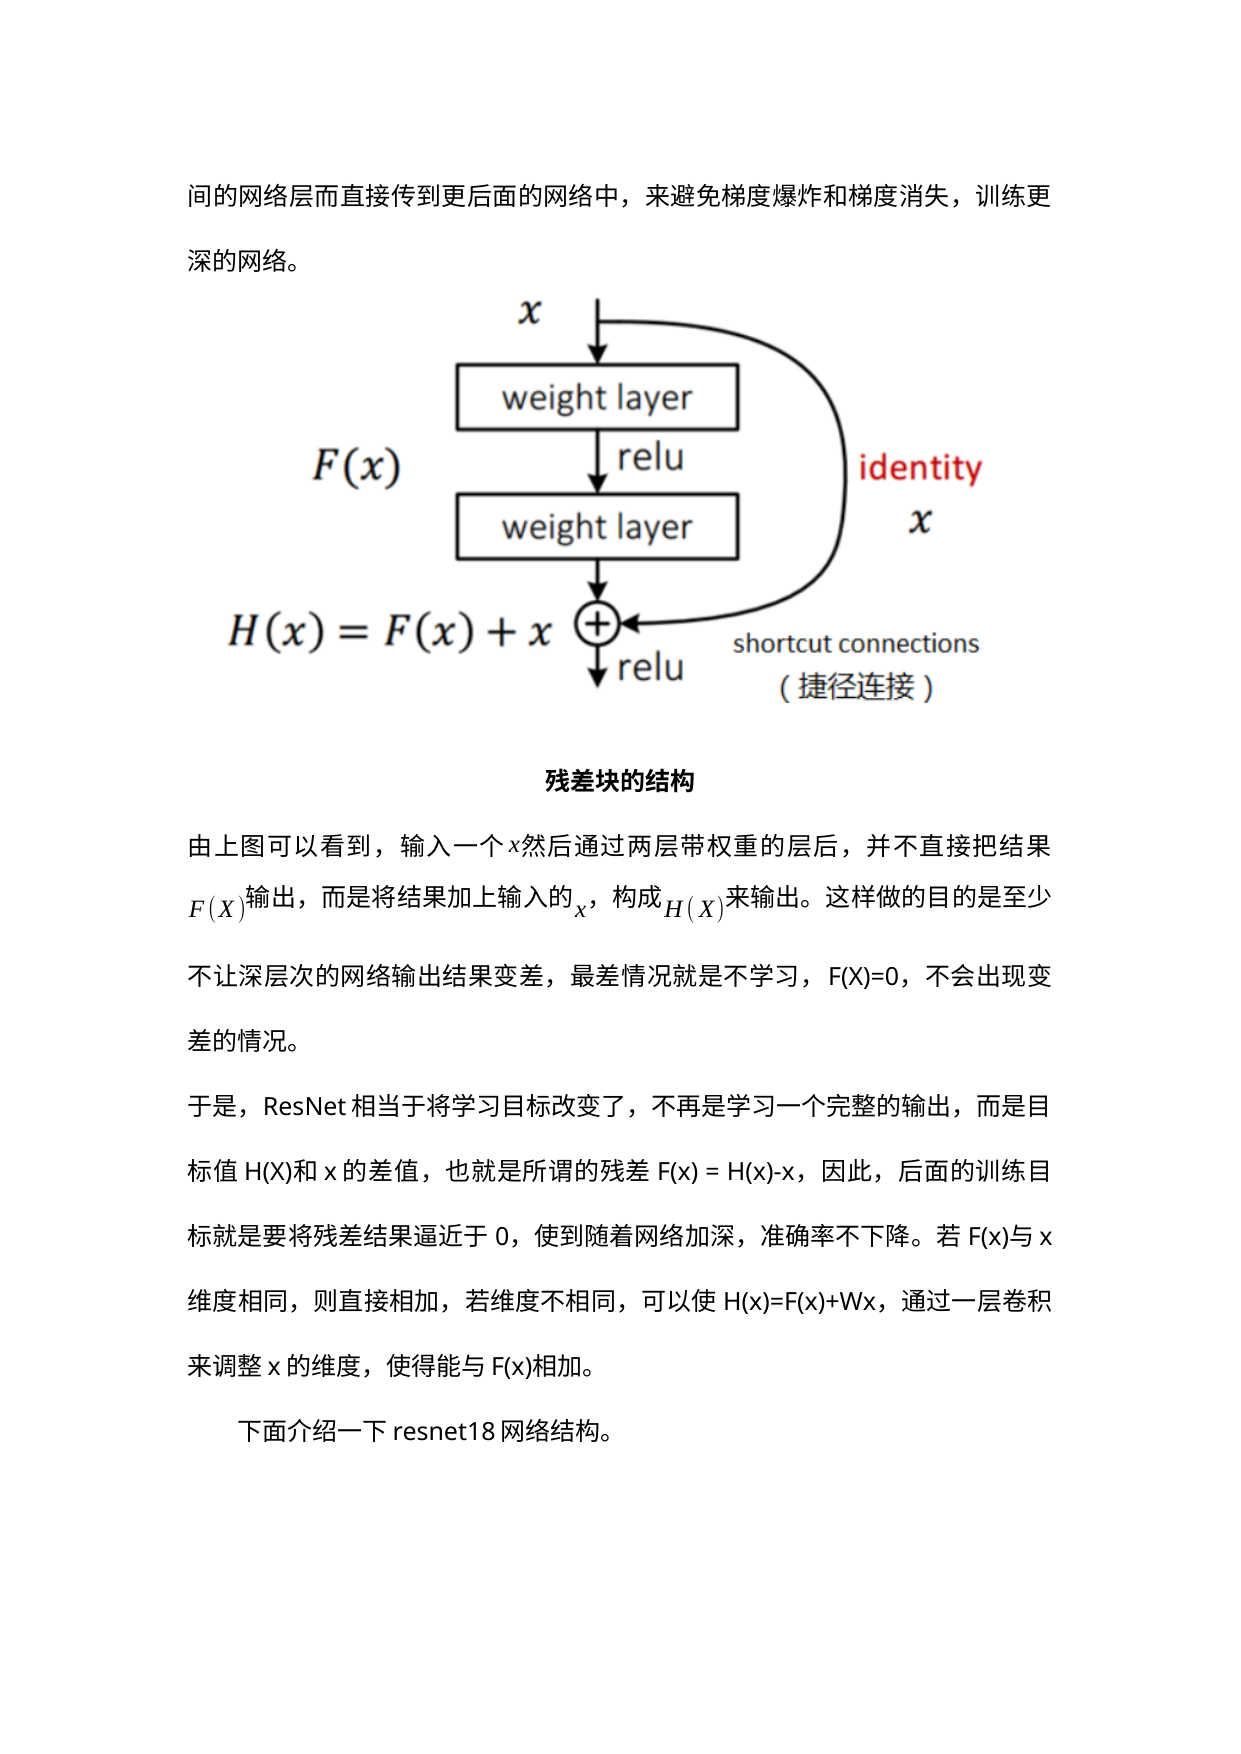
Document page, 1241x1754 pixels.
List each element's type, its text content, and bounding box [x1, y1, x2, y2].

text 残差块的结构 [187, 719, 1053, 812]
text 下面介绍一下resnet18网络结构。 [187, 1397, 1053, 1462]
text 由上图可以看到，输入一个然后通过两层带权重的层后，并不直接把结果输出，而是将结果加上输入的，构成来输出。这样做的目的是至少不让深层次的网络输出结果变差，最差情况就是不学习，F(X)=0，不会出现变差的情况。 [187, 812, 1053, 1072]
text 于是，ResNet相当于将学习目标改变了，不再是学习一个完整的输出，而是目标值H(X)和x的差值，也就是所谓的残差F(x) = H(x)-x，因此，后面的训练目标就是要将残差结果逼近于0，使到随着网络加深，准确率不下降。若F(x)与x维度相同，则直接相加，若维度不相同，可以使H(x)=F(x)+Wx，通过一层卷积来调整x的维度，使得能与F(x)相加。 [187, 1072, 1053, 1397]
picture [187, 292, 1053, 719]
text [187, 162, 1053, 292]
